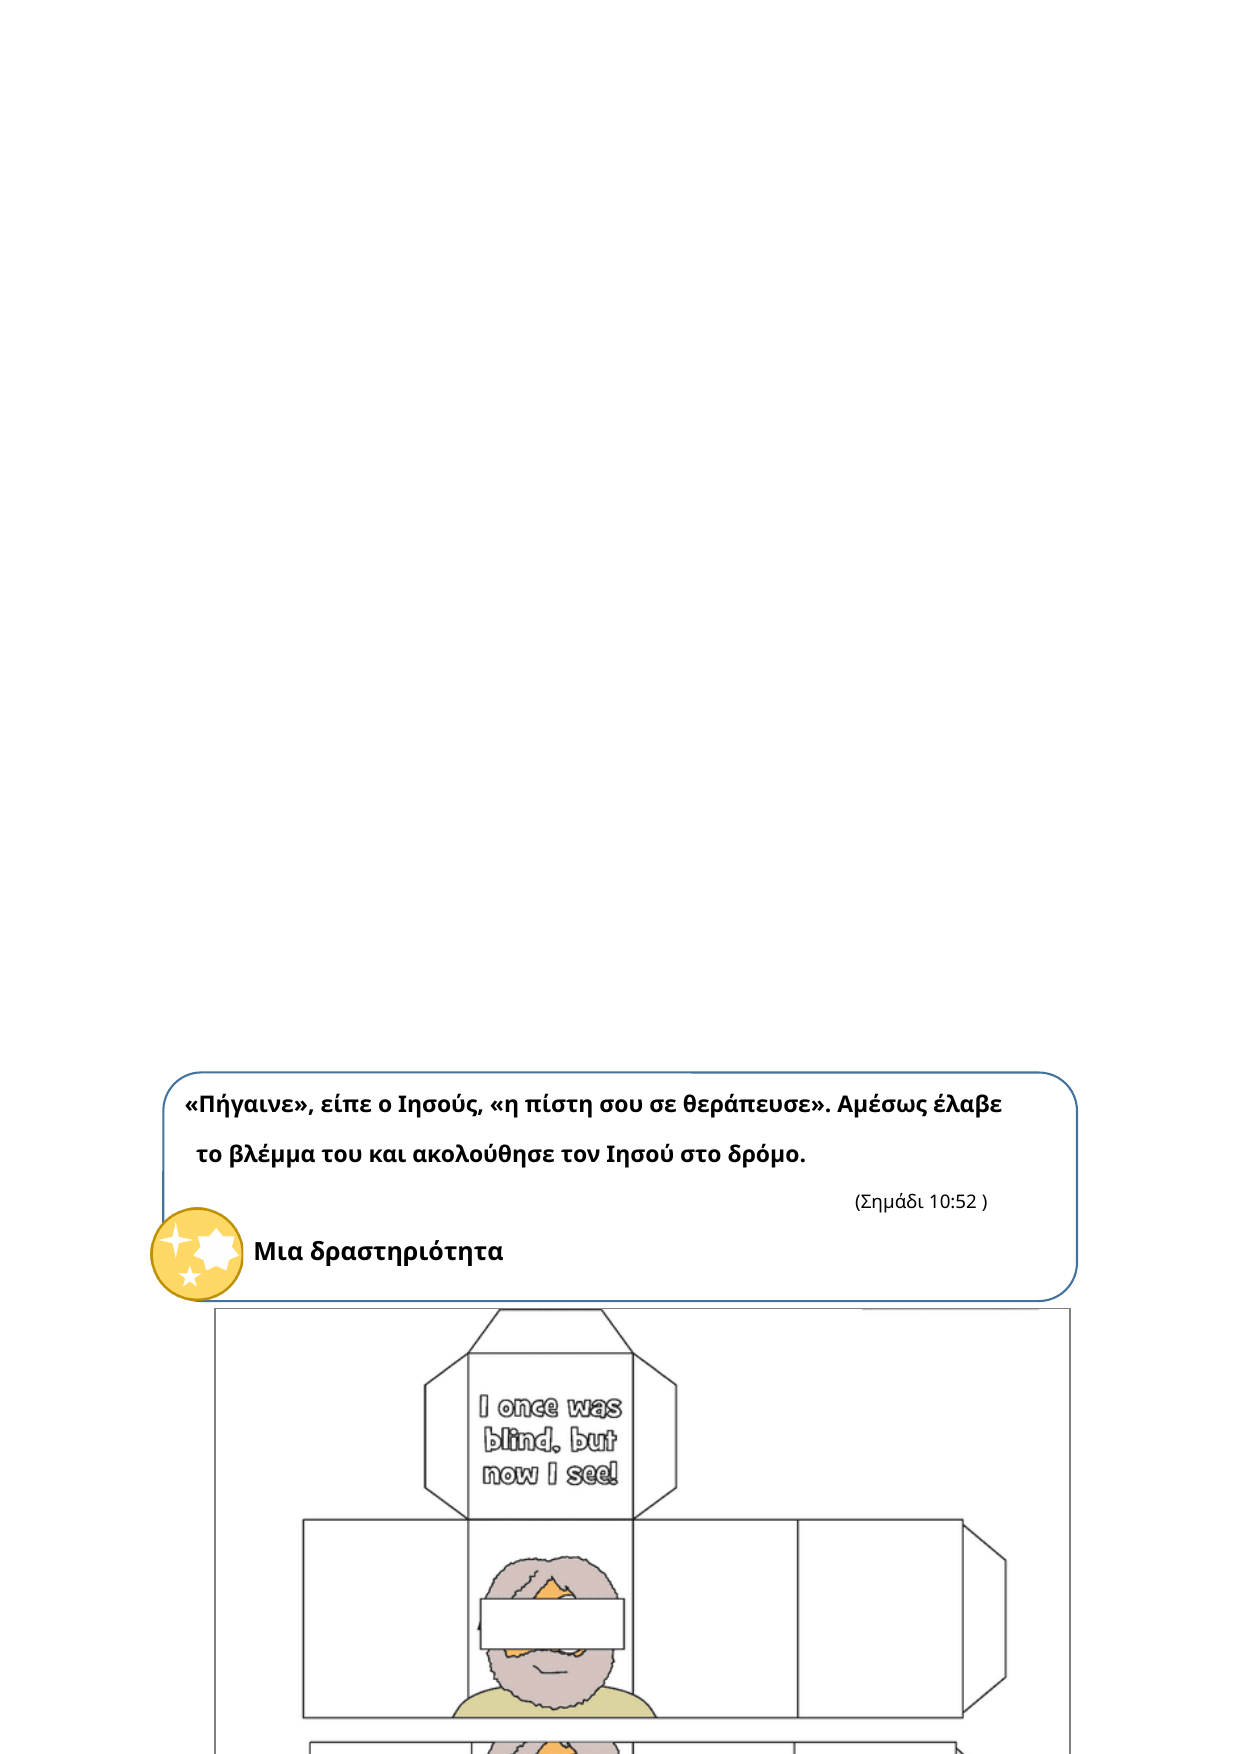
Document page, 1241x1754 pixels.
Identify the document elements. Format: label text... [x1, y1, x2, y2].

text (Σημάδι 10:52 ) [150, 1188, 1090, 1214]
text το βλέμμα του και ακολούθησε τον Ιησού στο δρόμο. [150, 1138, 1090, 1169]
picture [150, 1207, 244, 1301]
text Μια δραστηριότητα [244, 1233, 1090, 1267]
picture [216, 1309, 1069, 1754]
text «Πήγαινε», είπε ο Ιησούς, «η πίστη σου σε θεράπευσε». Αμέσως έλαβε [150, 1088, 1090, 1119]
